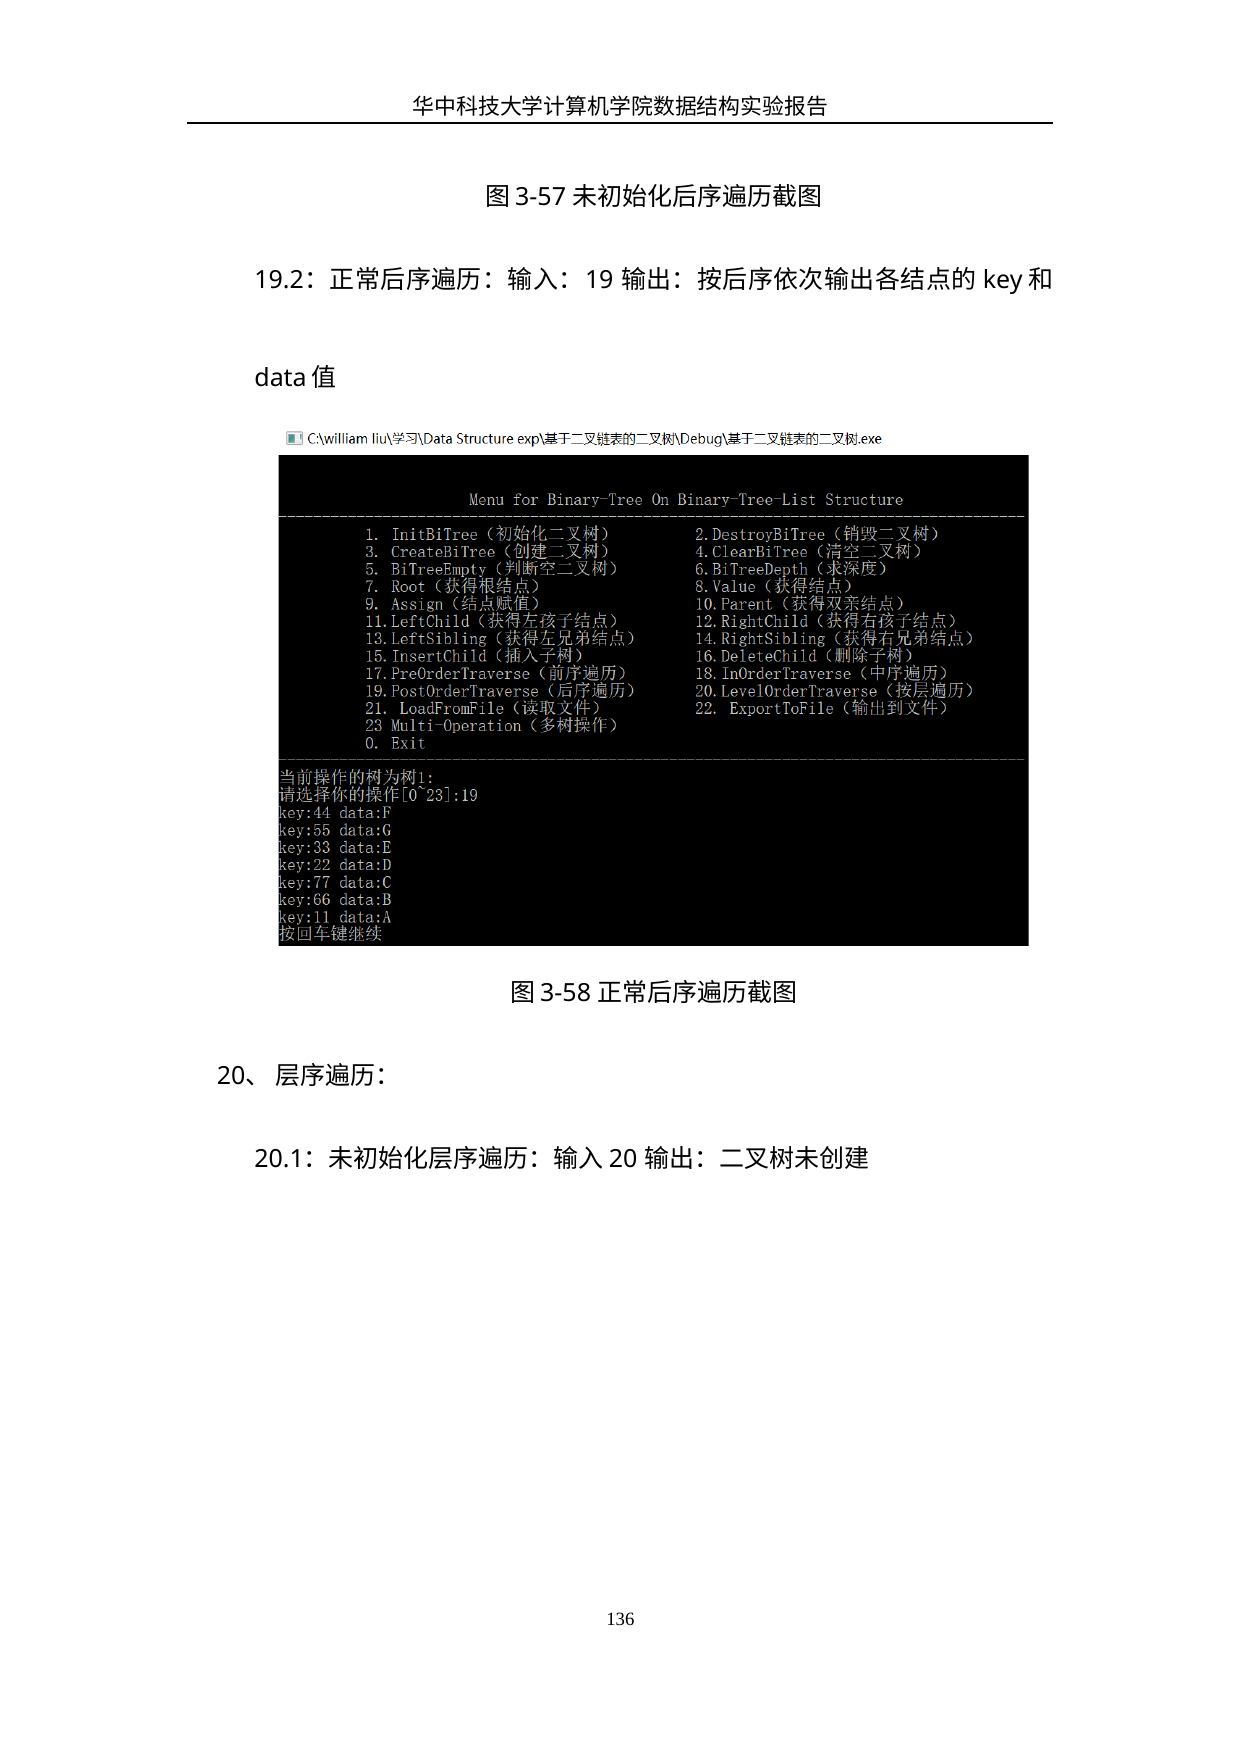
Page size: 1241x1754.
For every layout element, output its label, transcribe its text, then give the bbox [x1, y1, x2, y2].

list 19.2：正常后序遍历：输入：19 输出：按后序依次输出各结点的key和data值 [254, 245, 1053, 408]
list 图3-57 未初始化后序遍历截图 [254, 162, 1053, 227]
list 层序遍历： [217, 1041, 1053, 1106]
list 图3-58 正常后序遍历截图 [254, 958, 1053, 1023]
picture [278, 425, 1029, 946]
list 20.1：未初始化层序遍历：输入20 输出：二叉树未创建 [254, 1124, 1053, 1189]
